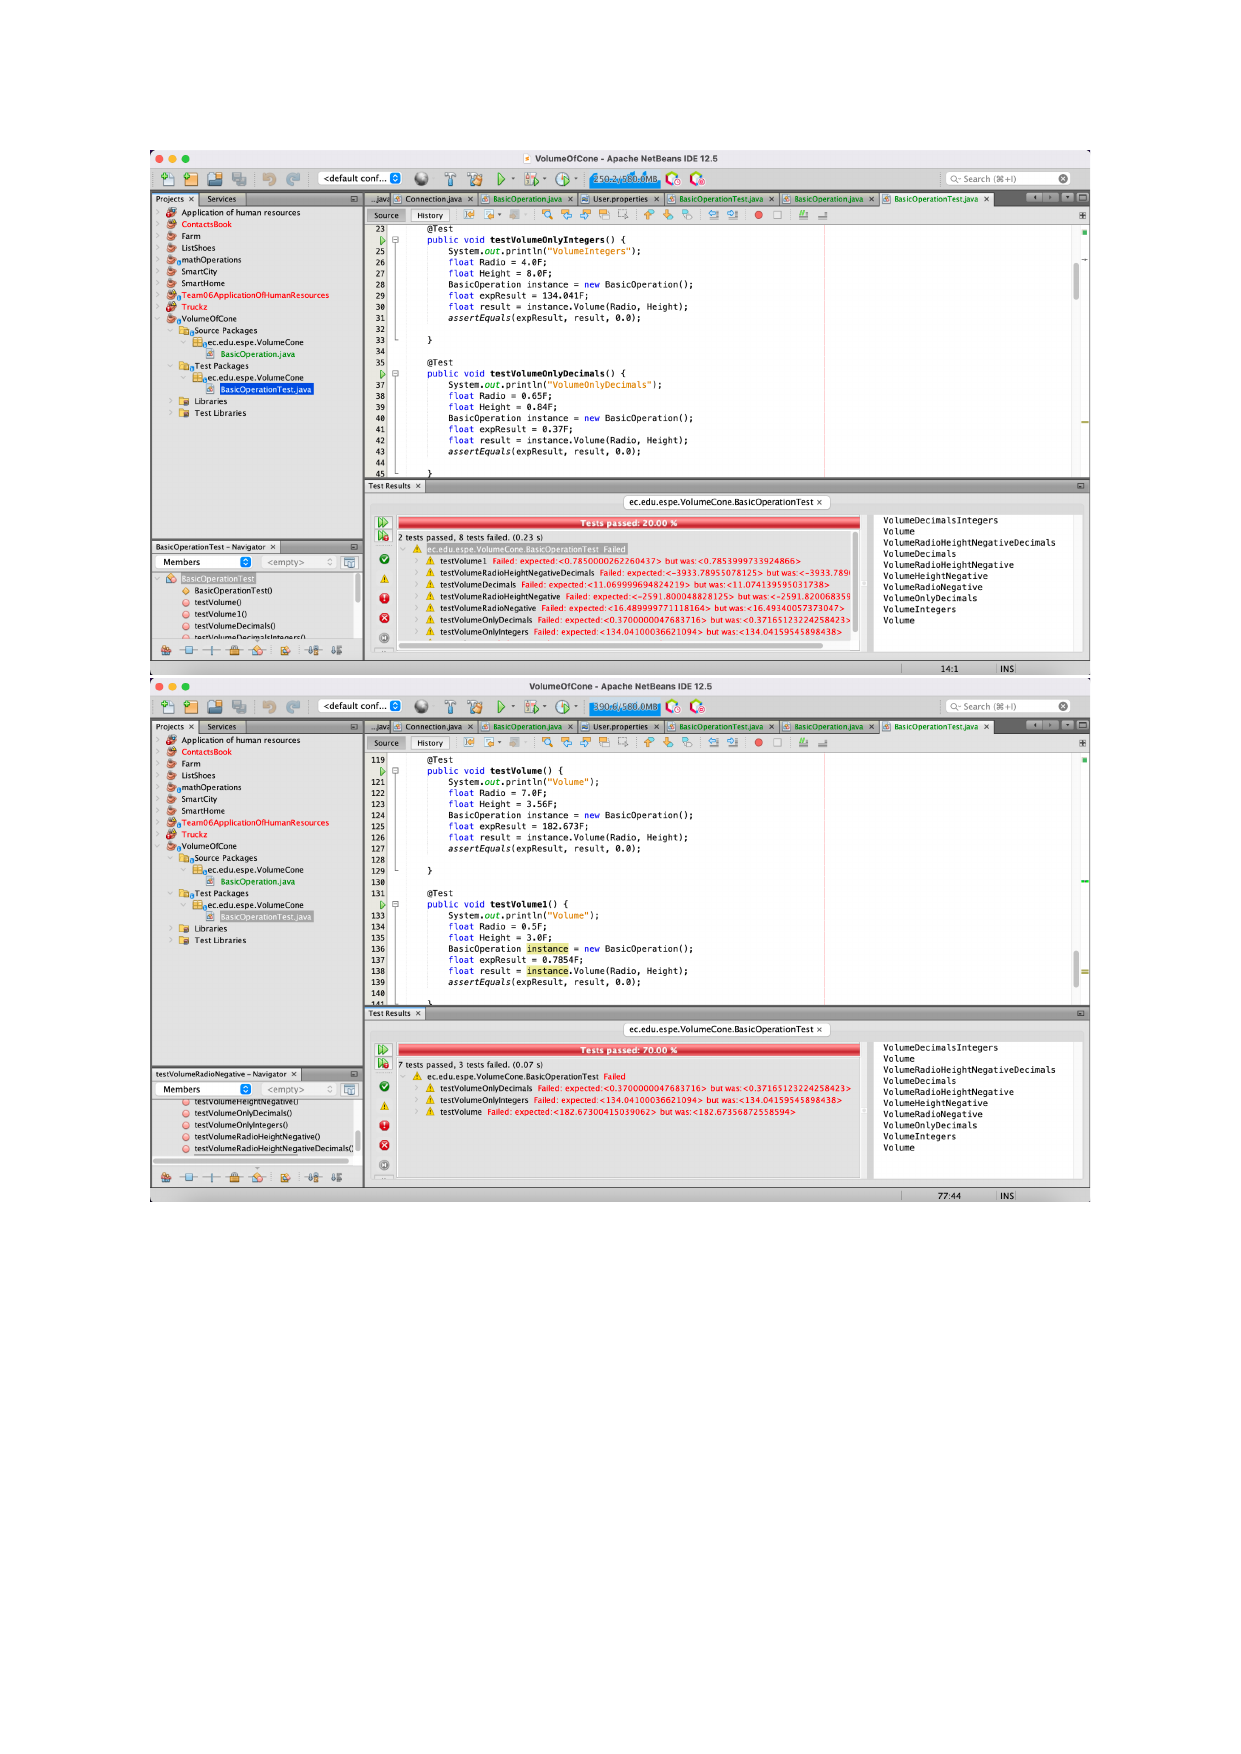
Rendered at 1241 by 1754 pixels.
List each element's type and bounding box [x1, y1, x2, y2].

picture [150, 150, 1091, 675]
picture [150, 678, 1091, 1202]
